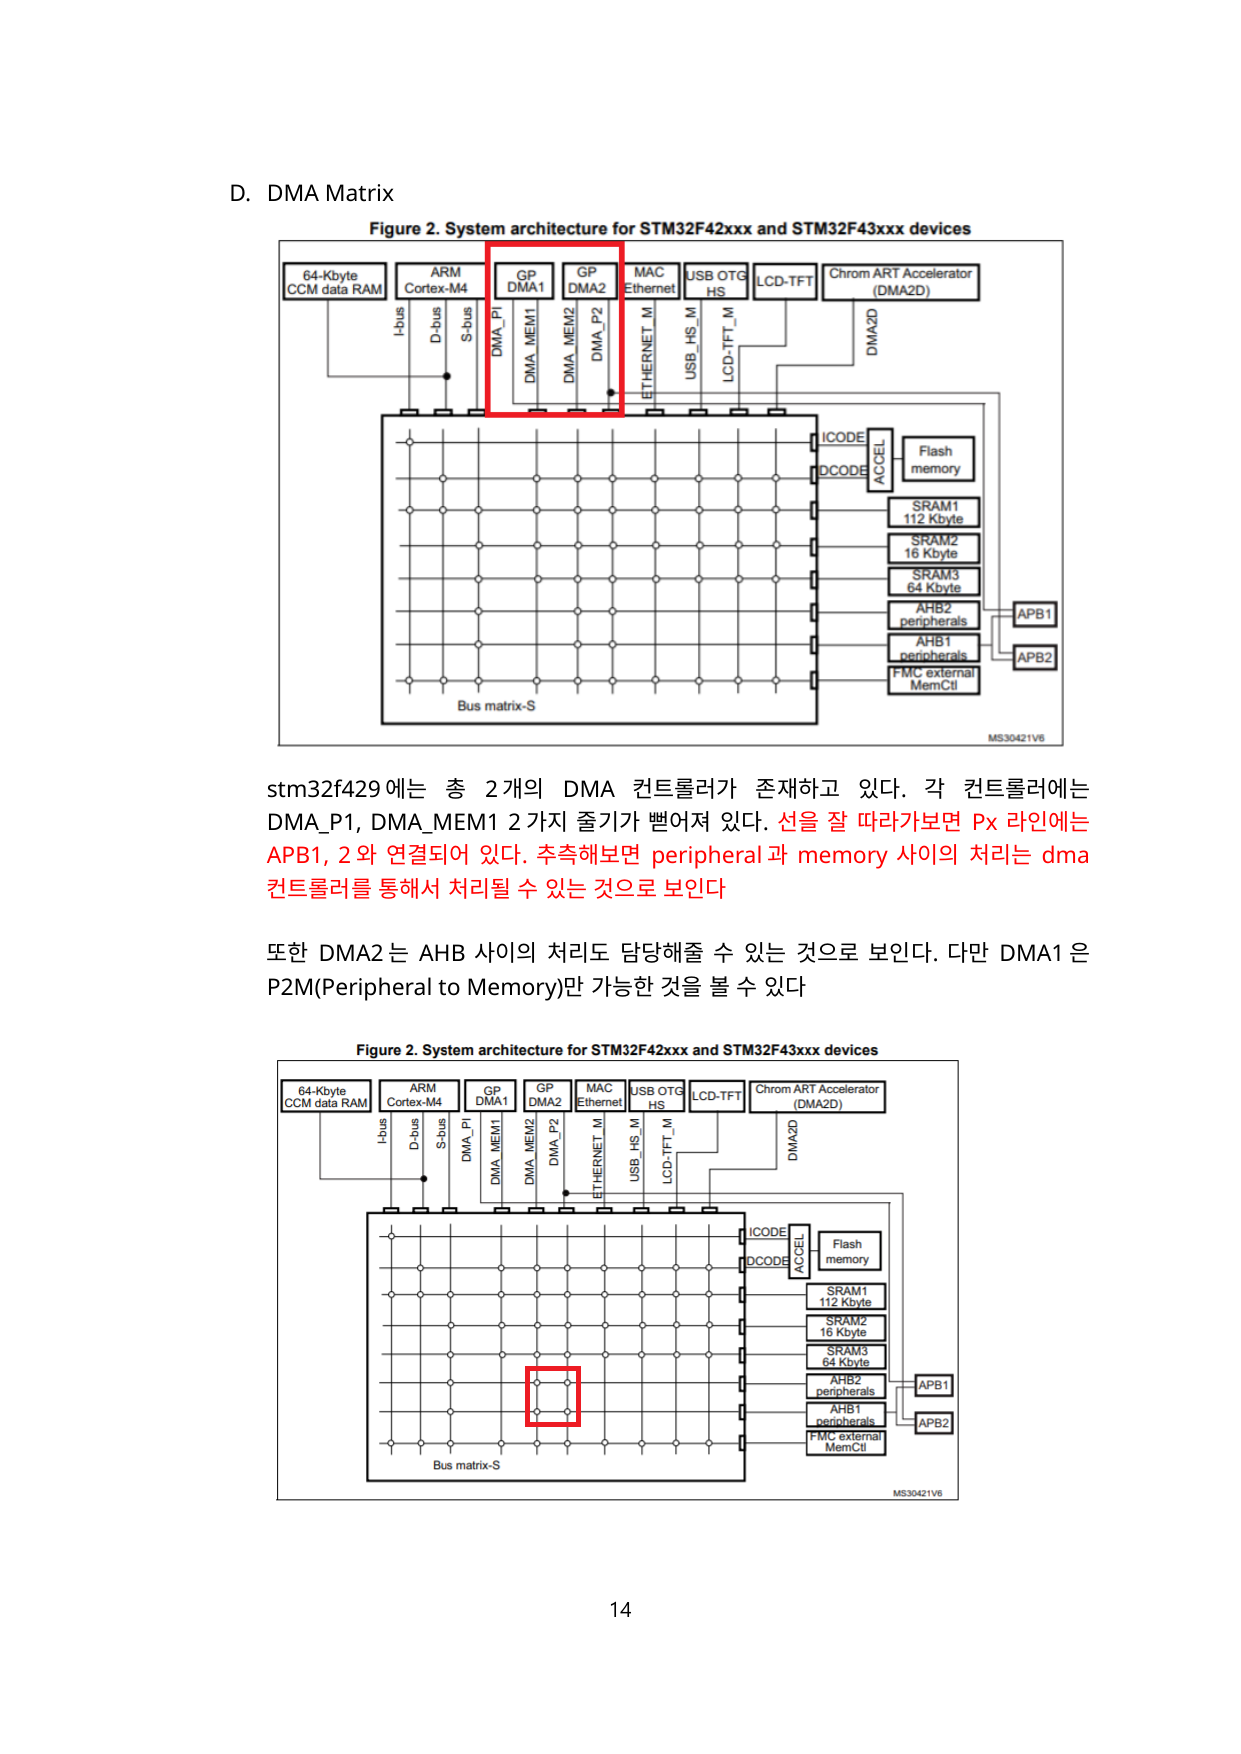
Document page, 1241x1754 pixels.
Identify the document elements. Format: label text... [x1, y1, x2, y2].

picture [266, 208, 1097, 771]
list stm32f429에는 총 2개의 DMA 컨트롤러가 존재하고 있다. 각 컨트롤러에는 DMA_P1, DMA_MEM1 2가지 줄기가 뻗어져 있다. 선을 잘 따라가보면 Px 라인에는 APB1, 2와 연결되어 있다. 추측해보면 peripheral과 memory 사이의 처리는 dma 컨트롤러를 통해서 처리될 수 있는 것으로 보인다 [267, 771, 1090, 904]
list 또한 DMA2는 AHB 사이의 처리도 담당해줄 수 있는 것으로 보인다. 다만 DMA1은 P2M(Peripheral to Memory)만 가능한 것을 볼 수 있다 [267, 935, 1090, 1002]
picture [266, 1032, 987, 1521]
list DMA Matrix [229, 177, 1090, 208]
